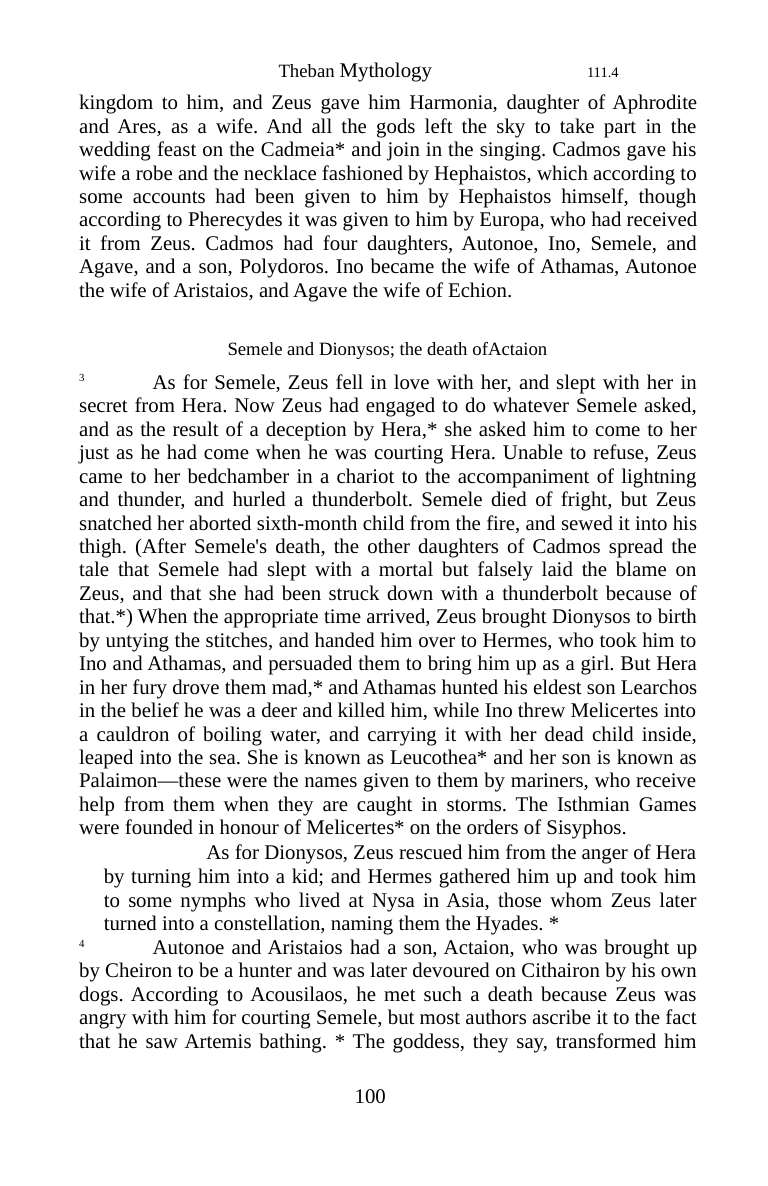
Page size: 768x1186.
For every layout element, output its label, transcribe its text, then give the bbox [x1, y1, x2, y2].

text As for Dionysos, Zeus rescued him from the anger of Hera [77, 840, 696, 864]
text Semele and Dionysos; the death ofActaion [114, 337, 660, 359]
list As for Semele, Zeus fell in love with her, and slept with her in secret from Hera. Now Zeus had engaged to do whatever Semele asked, and as the result of a deception by Hera,* she asked him to come to her just as he had come when he was courting Hera. Unable to refuse, Zeus came to her bedchamber in a chariot to the accompaniment of lightning and thunder, and hurled a thunderbolt. Semele died of fright, but Zeus snatched her aborted sixth-month child from the fire, and sewed it into his thigh. (After Semele's death, the other daughters of Cadmos spread the tale that Semele had slept with a mortal but falsely laid the blame on Zeus, and that she had been struck down with a thunderbolt because of that.*) When the appropriate time arrived, Zeus brought Dionysos to birth by untying the stitches, and handed him over to Hermes, who took him to Ino and Athamas, and persuaded them to bring him up as a girl. But Hera in her fury drove them mad,* and Athamas hunted his eldest son Learchos in the belief he was a deer and killed him, while Ino threw Melicertes into a cauldron of boiling water, and carrying it with her dead child inside, leaped into the sea. She is known as Leucothea* and her son is known as Palaimon—these were the names given to them by mariners, who receive help from them when they are caught in storms. The Isthmian Games were founded in honour of Melicertes* on the orders of Sisyphos. [79, 371, 698, 839]
text by turning him into a kid; and Hermes gathered him up and took him to some nymphs who lived at Nysa in Asia, those whom Zeus later turned into a constellation, naming them the Hyades. * [103, 865, 698, 935]
text kingdom to him, and Zeus gave him Harmonia, daughter of Aphrodite and Ares, as a wife. And all the gods left the sky to take part in the wedding feast on the Cadmeia* and join in the singing. Cadmos gave his wife a robe and the necklace fashioned by Hephaistos, which according to some accounts had been given to him by Hephaistos himself, though according to Pherecydes it was given to him by Europa, who had received it from Zeus. Cadmos had four daughters, Autonoe, Ino, Semele, and Agave, and a son, Polydoros. Ino became the wife of Athamas, Autonoe the wife of Aristaios, and Agave the wife of Echion. [79, 91, 698, 302]
